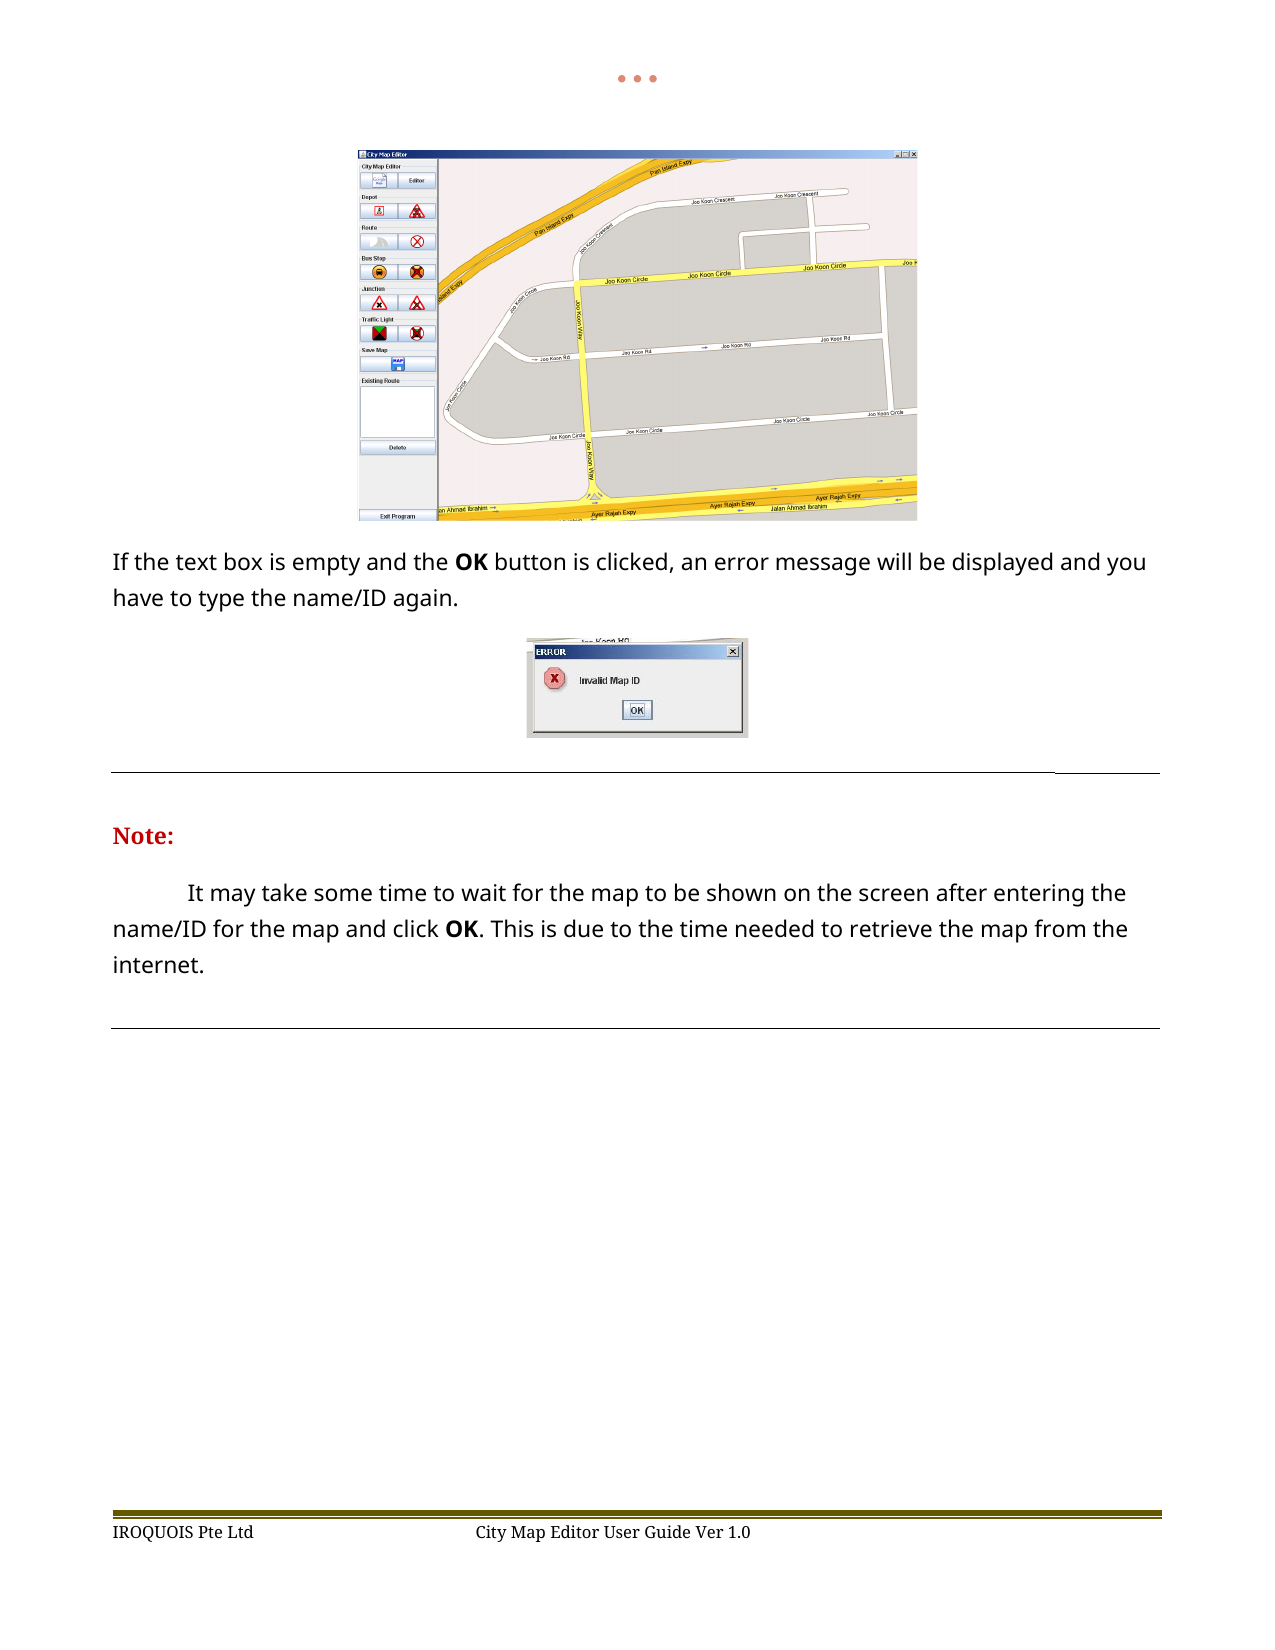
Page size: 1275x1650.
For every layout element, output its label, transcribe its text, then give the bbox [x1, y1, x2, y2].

picture [526, 638, 749, 738]
text Note: [112, 820, 1162, 851]
text If the text box is empty and the OK button is clicked, an error message will be displayed and you have to type the name/ID again. [112, 546, 1162, 613]
text It may take some time to wait for the map to be shown on the screen after entering the name/ID for the map and click OK. This is due to the time needed to retrieve the map from the internet. [112, 877, 1162, 980]
picture [357, 150, 918, 521]
